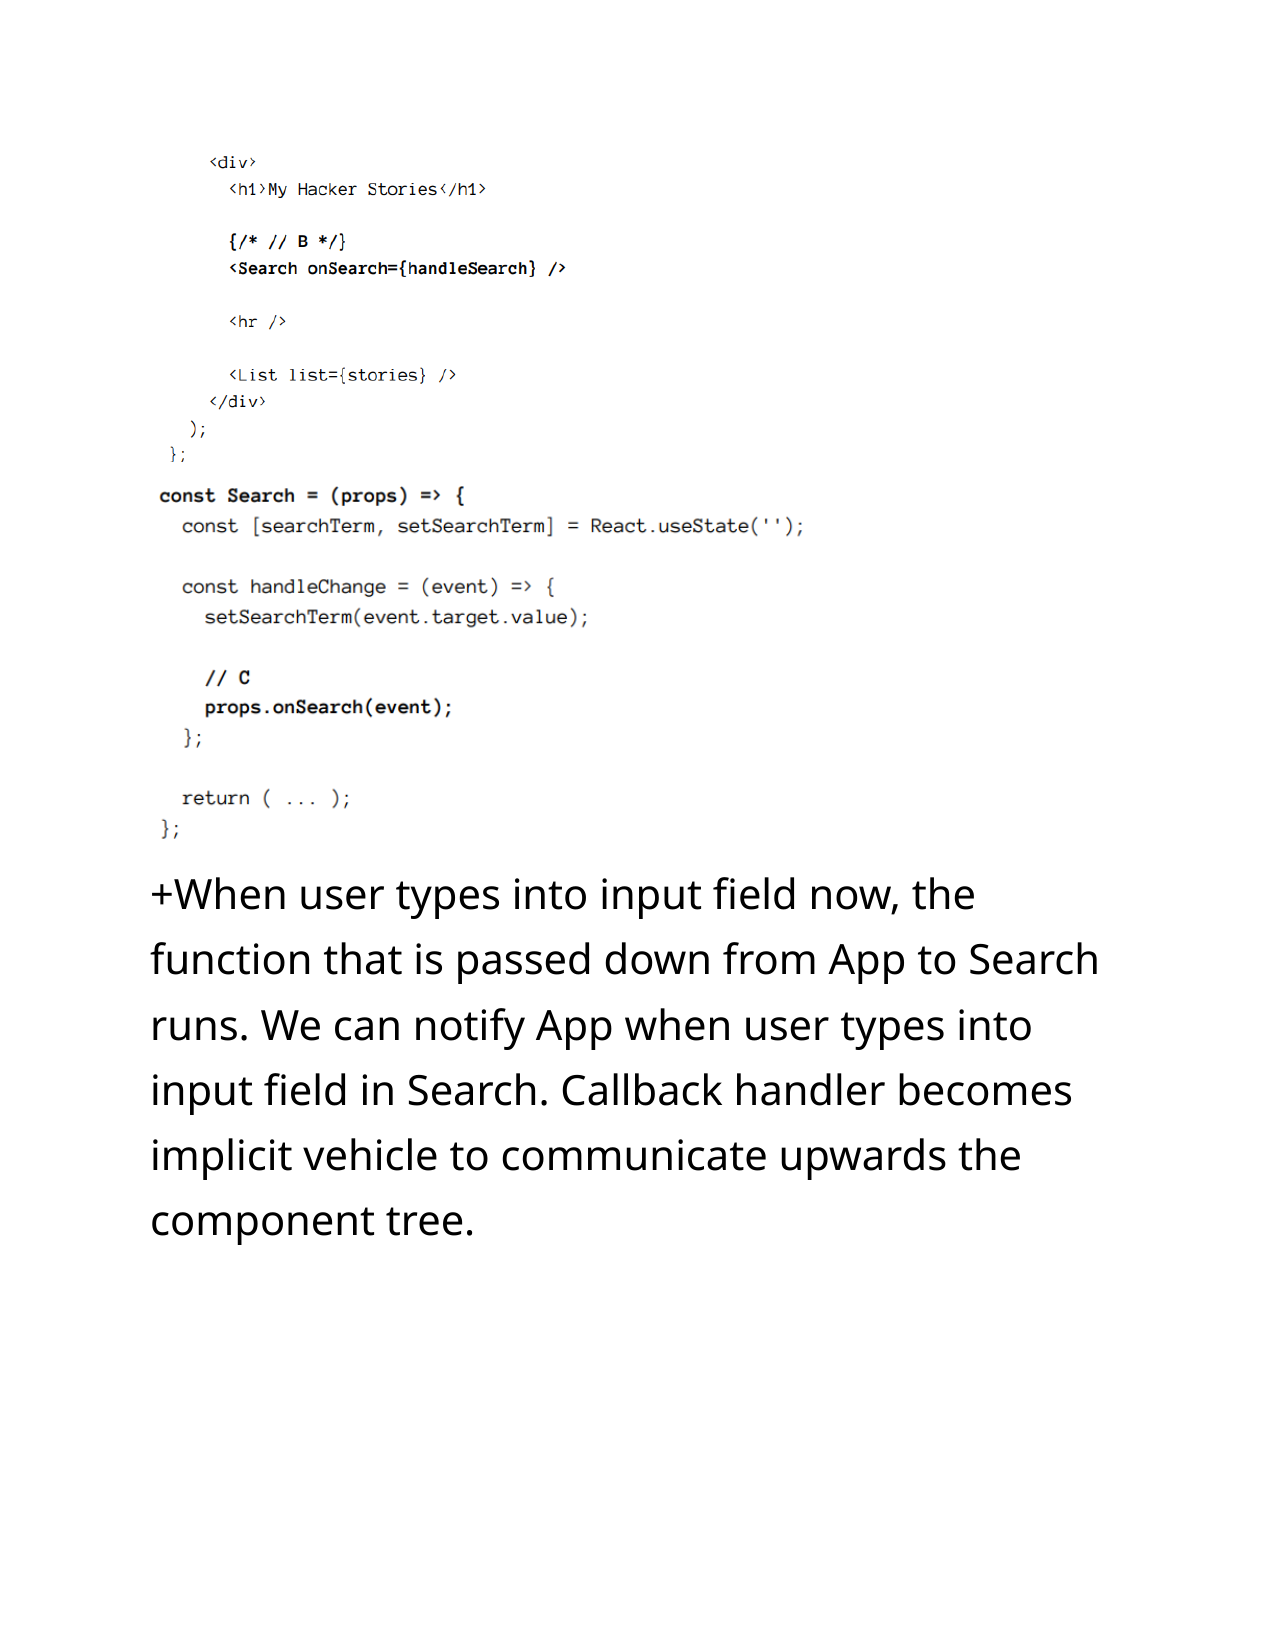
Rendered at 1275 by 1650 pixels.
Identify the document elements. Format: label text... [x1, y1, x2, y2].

text +When user types into input field now, the function that is passed down from App to Search runs. We can notify App when user types into input field in Search. Callback handler becomes implicit vehicle to communicate upwards the component tree. [150, 865, 1125, 1248]
picture [150, 483, 810, 844]
picture [150, 150, 568, 462]
